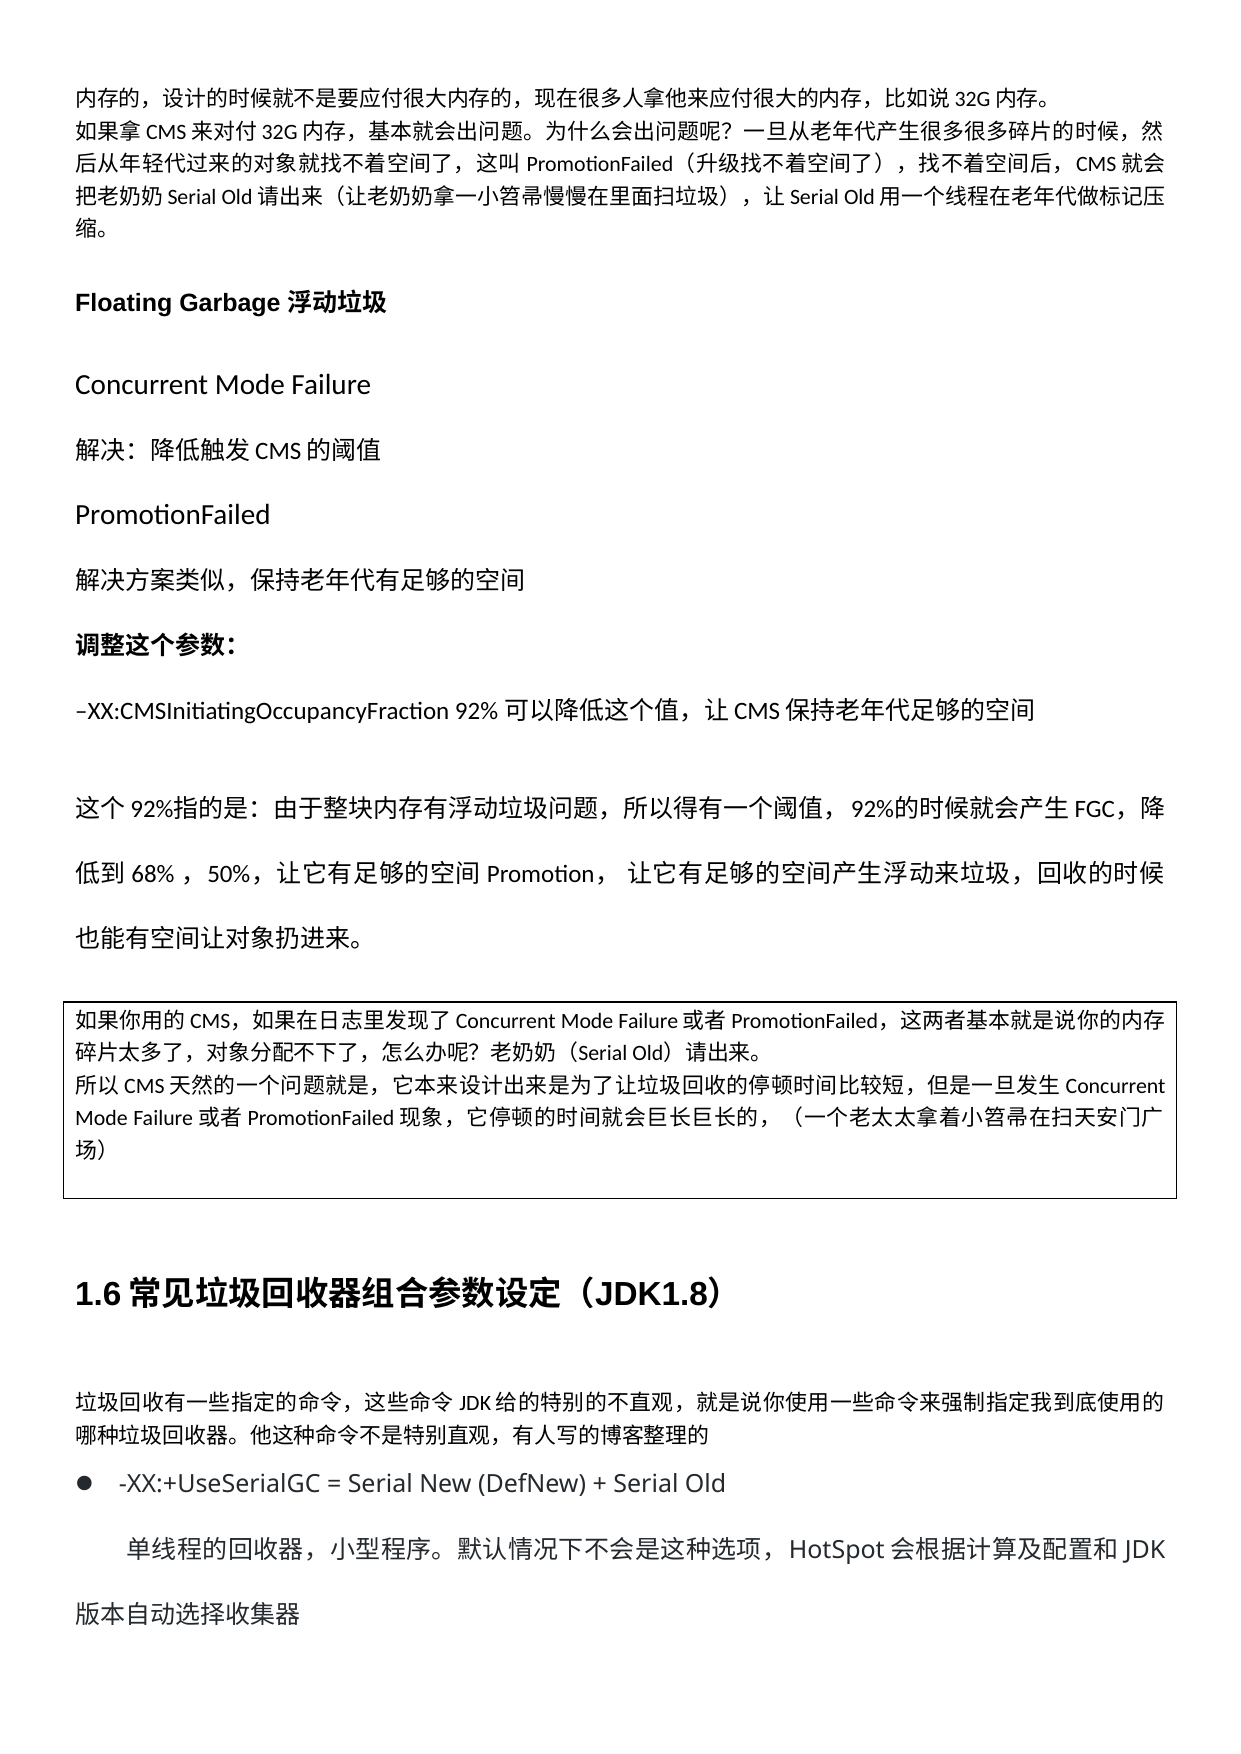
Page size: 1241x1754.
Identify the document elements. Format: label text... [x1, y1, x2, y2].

list -XX:+UseSerialGC = Serial New (DefNew) + Serial Old [75, 1450, 1165, 1515]
text 单线程的回收器，小型程序。默认情况下不会是这种选项，HotSpot会根据计算及配置和JDK版本自动选择收集器 [75, 1515, 1165, 1645]
text 这个92%指的是：由于整块内存有浮动垃圾问题，所以得有一个阈值，92%的时候就会产生FGC，降低到68% ，50%，让它有足够的空间Promotion， 让它有足够的空间产生浮动来垃圾，回收的时候也能有空间让对象扔进来。 [75, 774, 1165, 969]
text 垃圾回收有一些指定的命令，这些命令JDK给的特别的不直观，就是说你使用一些命令来强制指定我到底使用的哪种垃圾回收器。他这种命令不是特别直观，有人写的博客整理的 [75, 1385, 1165, 1450]
subtitle 1.6常见垃圾回收器组合参数设定（JDK1.8） [75, 1258, 1165, 1323]
text –XX:CMSInitiatingOccupancyFraction 92% 可以降低这个值，让CMS保持老年代足够的空间 [75, 676, 1165, 741]
text PromotionFailed [75, 481, 1165, 546]
text 如果拿CMS来对付32G内存，基本就会出问题。为什么会出问题呢？一旦从老年代产生很多很多碎片的时候，然后从年轻代过来的对象就找不着空间了，这叫PromotionFailed（升级找不着空间了），找不着空间后，CMS就会把老奶奶Serial Old 请出来（让老奶奶拿一小笤帚慢慢在里面扫垃圾），让Serial Old用一个线程在老年代做标记压缩。 [75, 113, 1165, 243]
subtitle Floating Garbage 浮动垃圾 [75, 268, 1165, 333]
text Concurrent Mode Failure [75, 351, 1165, 416]
text 解决方案类似，保持老年代有足够的空间 [75, 546, 1165, 611]
text 解决：降低触发CMS的阈值 [75, 416, 1165, 481]
table_header 如果你用的CMS，如果在日志里发现了Concurrent Mode Failure或者PromotionFailed，这两者基本就是说你的内存碎片太多了，对象分配不下了，怎么办呢？老奶奶（Serial Old）请出来。 所以CMS天然的一个问题就是，它本来设计出来是为了让垃圾回收的停顿时间比较短，但是一旦发生Concurrent Mode Failure或者PromotionFailed现象，它停顿的时间就会巨长巨长的，（一个老太太拿着小笤帚在扫天安门广场） [64, 1003, 1176, 1197]
text 调整这个参数： [75, 611, 1165, 676]
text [75, 81, 1165, 113]
